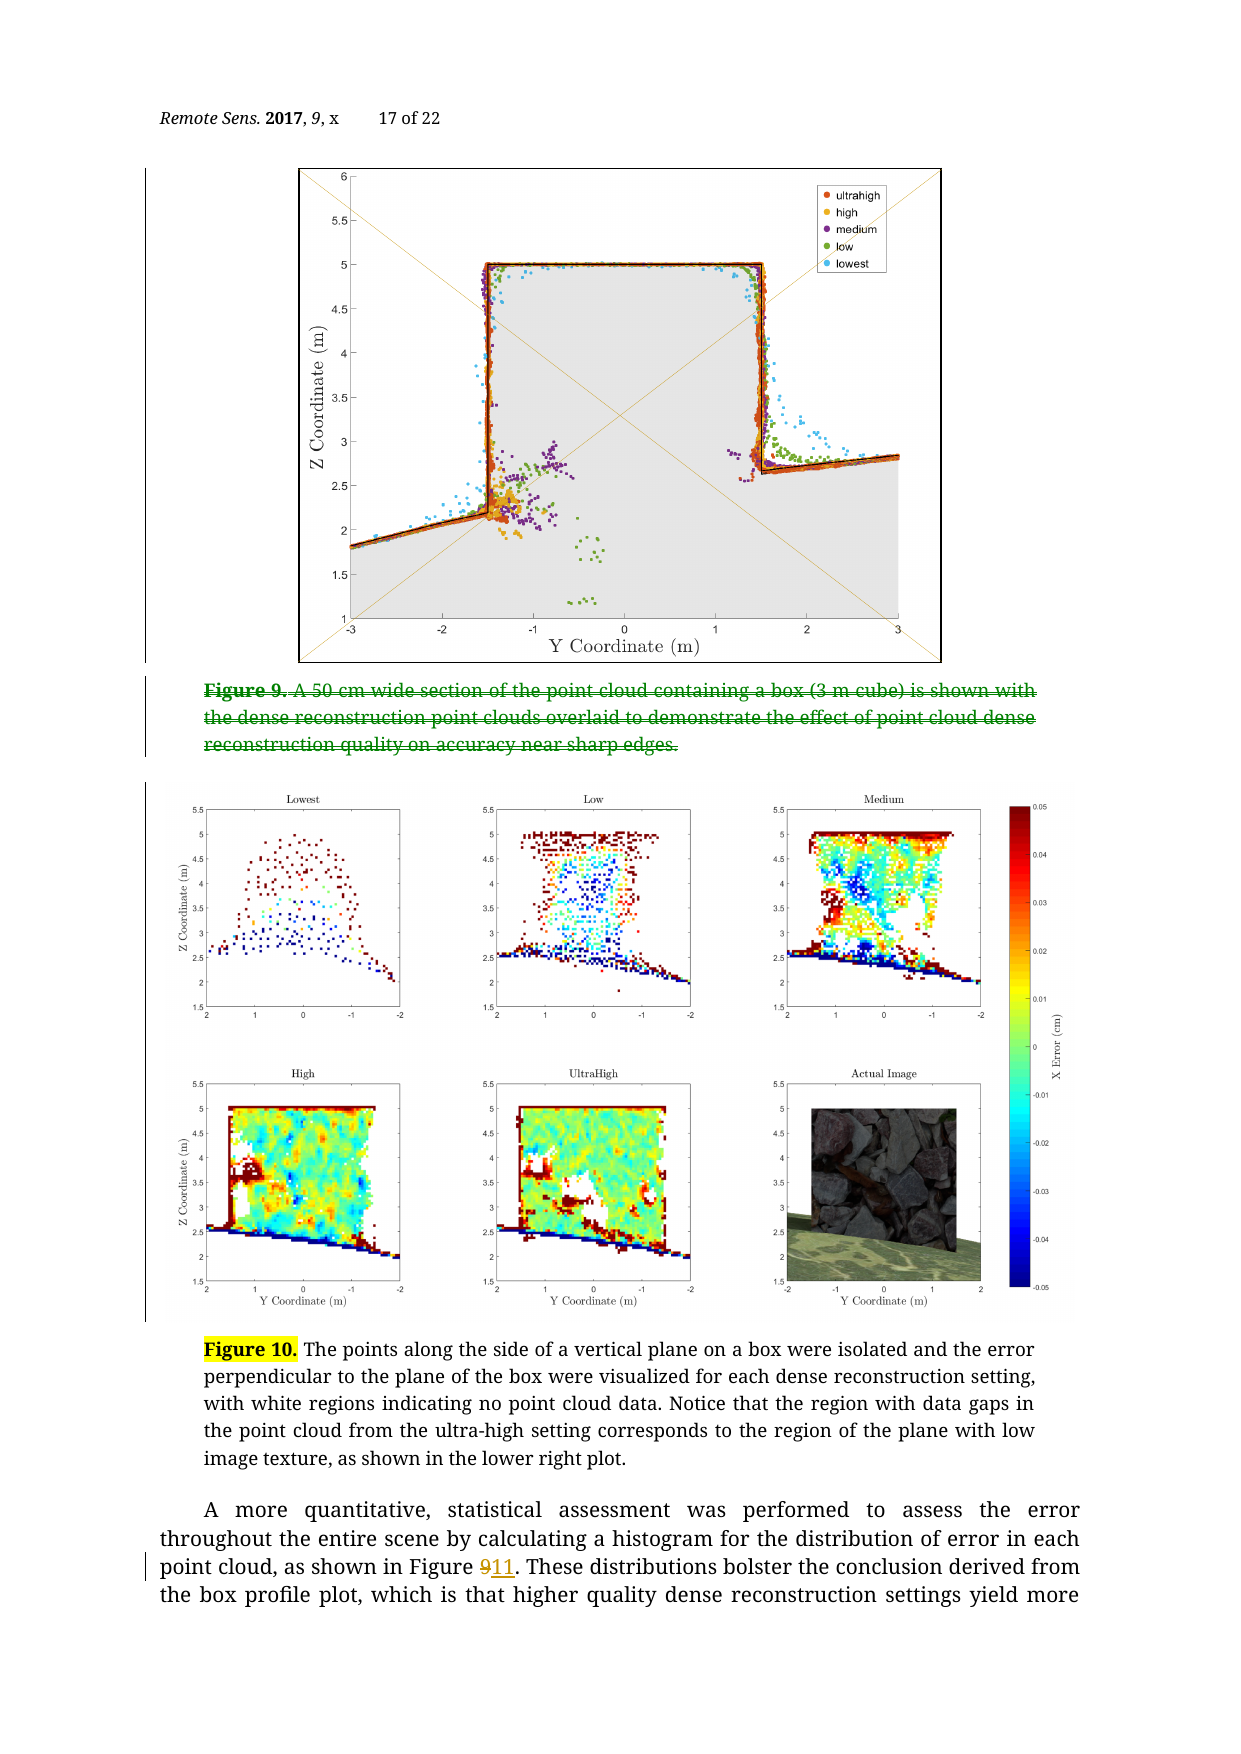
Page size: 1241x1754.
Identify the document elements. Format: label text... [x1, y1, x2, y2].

text Figure 10. The points along the side of a vertical plane on a box were isolated and the error perpendicular to the plane of the box were visualized for each dense reconstruction setting, with white regions indicating no point cloud data. Notice that the region with data gaps in the point cloud from the ultra-high setting corresponds to the region of the plane with low image texture, as shown in the lower right plot. [204, 1335, 1036, 1470]
picture [165, 782, 1076, 1323]
picture [300, 169, 940, 414]
picture [300, 417, 940, 662]
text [159, 1495, 1081, 1609]
picture [300, 172, 619, 659]
picture [621, 172, 940, 659]
